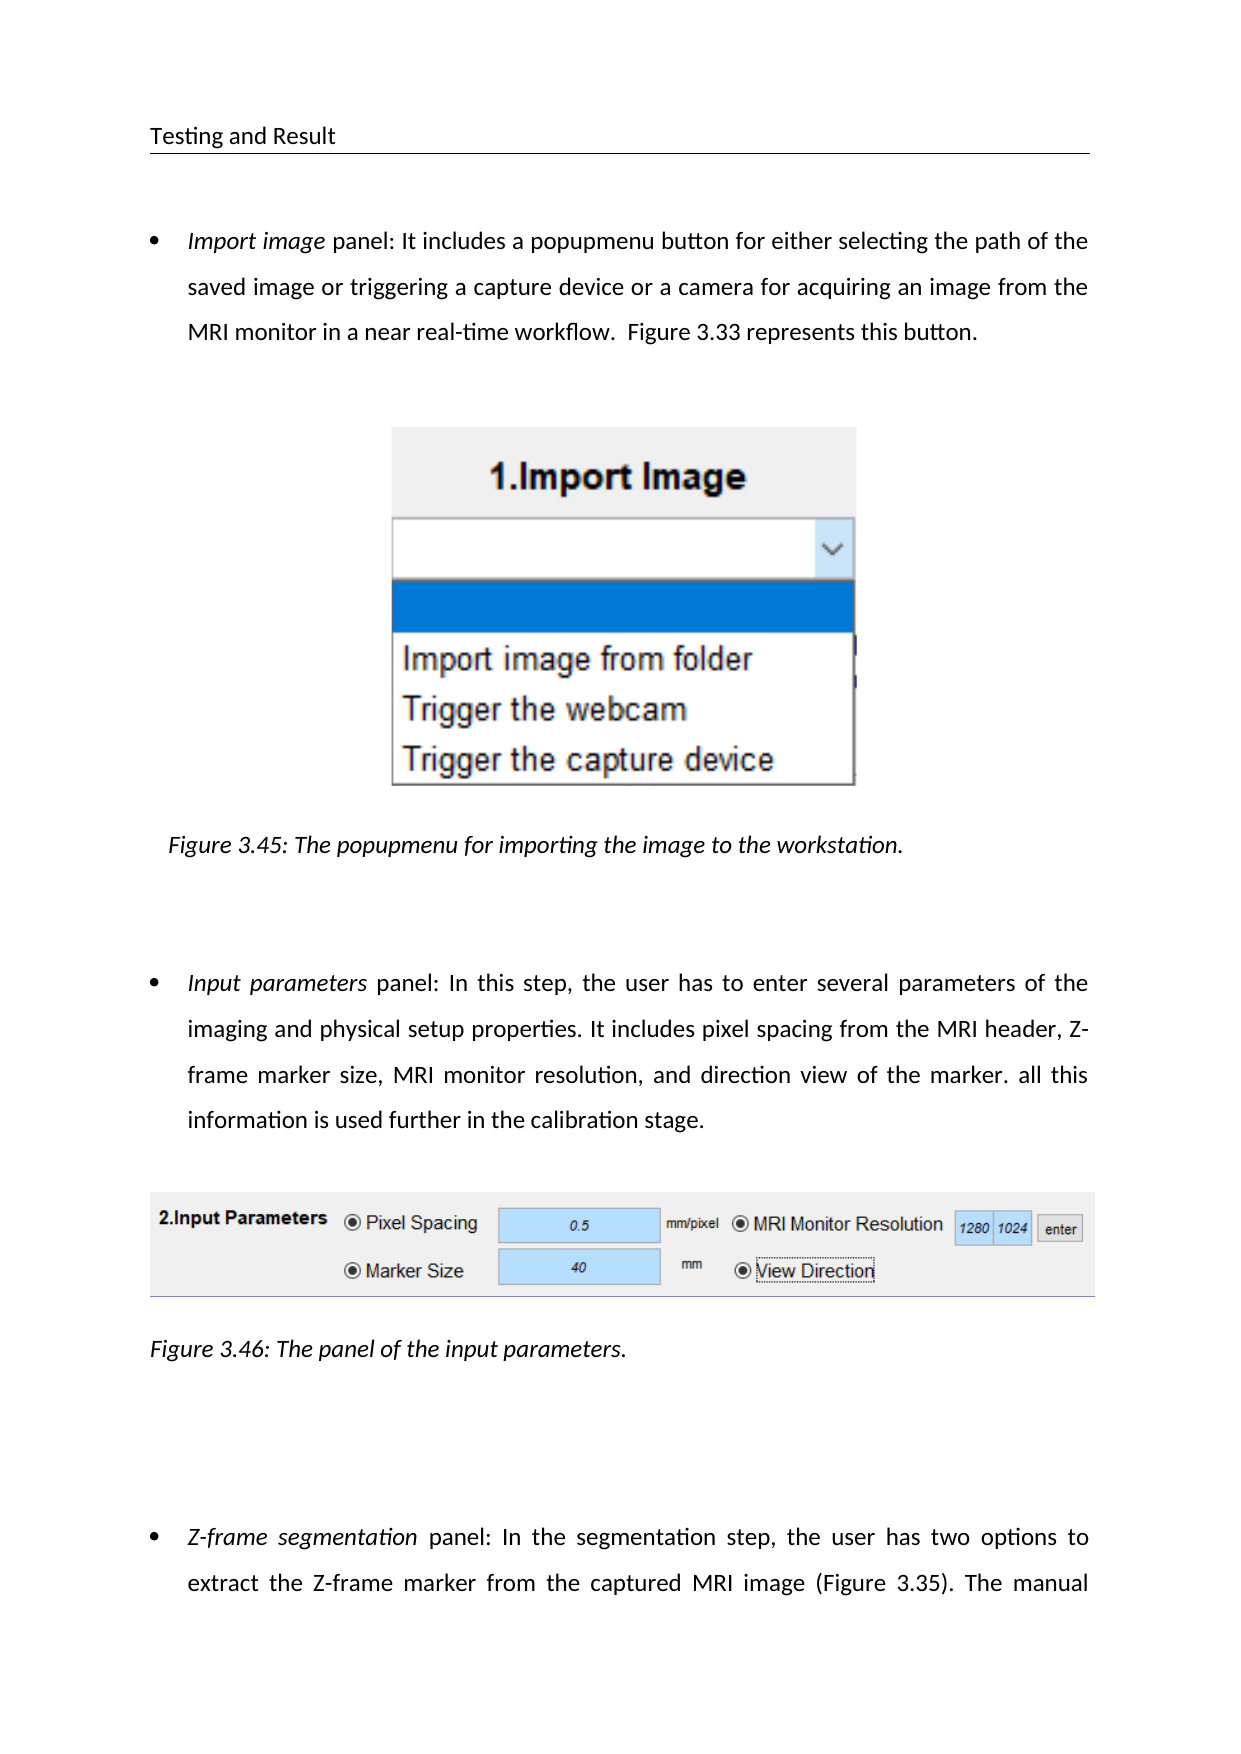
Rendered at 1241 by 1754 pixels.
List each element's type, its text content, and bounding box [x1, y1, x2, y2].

list Input parameters panel: In this step, the user has to enter several parameters of the imaging and physical setup properties. It includes pixel spacing from the MRI header, Z-frame marker size, MRI monitor resolution, and direction view of the marker. all this information is used further in the calibration stage. [150, 967, 1090, 1135]
list Import image panel: It includes a popupmenu button for either selecting the path of the saved image or triggering a capture device or a camera for acquiring an image from the MRI monitor in a near real-time workflow. Figure 3.33 represents this button. [150, 225, 1090, 347]
picture [150, 1192, 1096, 1297]
picture [391, 426, 857, 786]
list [150, 1522, 1090, 1598]
